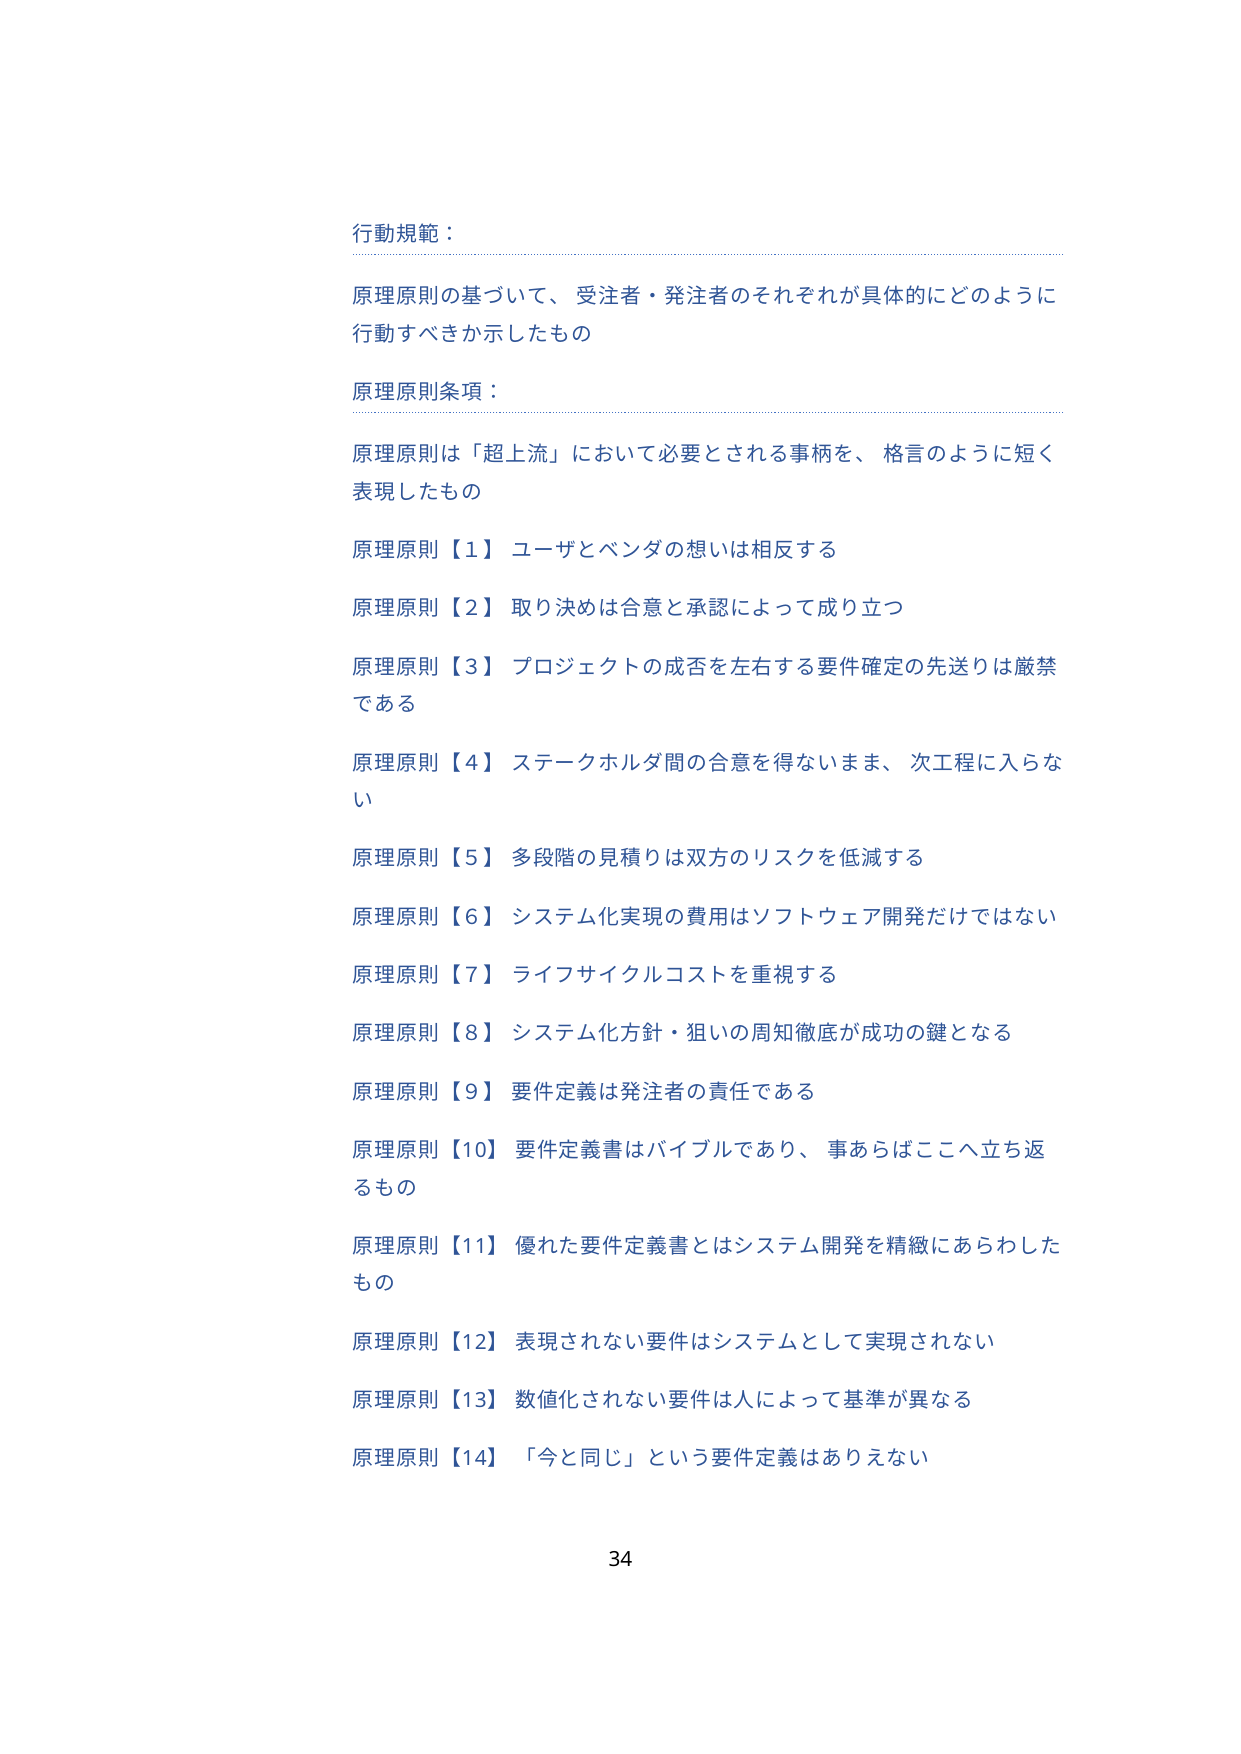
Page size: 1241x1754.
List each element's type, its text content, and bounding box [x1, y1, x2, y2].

text 原理原則【９】 要件定義は発注者の責任である [352, 1071, 1063, 1109]
text 原理原則【１】 ユーザとベンダの想いは相反する [352, 530, 1063, 567]
text 原理原則【７】 ライフサイクルコストを重視する [352, 955, 1063, 992]
text 原理原則【５】 多段階の見積りは双方のリスクを低減する [352, 838, 1063, 876]
text 行動規範： [352, 214, 1063, 255]
text 原理原則の基づいて、 受注者・発注者のそれぞれが具体的にどのように行動すべきか示したもの [352, 276, 1063, 351]
text 原理原則【６】 システム化実現の費用はソフトウェア開発だけではない [352, 896, 1063, 934]
text 原理原則は「超上流」において必要とされる事柄を、 格言のように短く表現したもの [352, 434, 1063, 509]
text 原理原則【13】 数値化されない要件は人によって基準が異なる [352, 1380, 1063, 1417]
text 原理原則【３】 プロジェクトの成否を左右する要件確定の先送りは厳禁である [352, 646, 1063, 721]
text 原理原則【14】 「今と同じ」という要件定義はありえない [352, 1438, 1063, 1476]
text 原理原則【11】 優れた要件定義書とはシステム開発を精緻にあらわしたもの [352, 1226, 1063, 1301]
text 原理原則条項： [352, 372, 1063, 413]
text 原理原則【２】 取り決めは合意と承認によって成り立つ [352, 588, 1063, 626]
text 原理原則【８】 システム化方針・狙いの周知徹底が成功の鍵となる [352, 1013, 1063, 1051]
text 原理原則【４】 ステークホルダ間の合意を得ないまま、 次工程に入らない [352, 742, 1063, 817]
text 原理原則【12】 表現されない要件はシステムとして実現されない [352, 1321, 1063, 1359]
text 原理原則【10】 要件定義書はバイブルであり、 事あらばここへ立ち返るもの [352, 1130, 1063, 1205]
